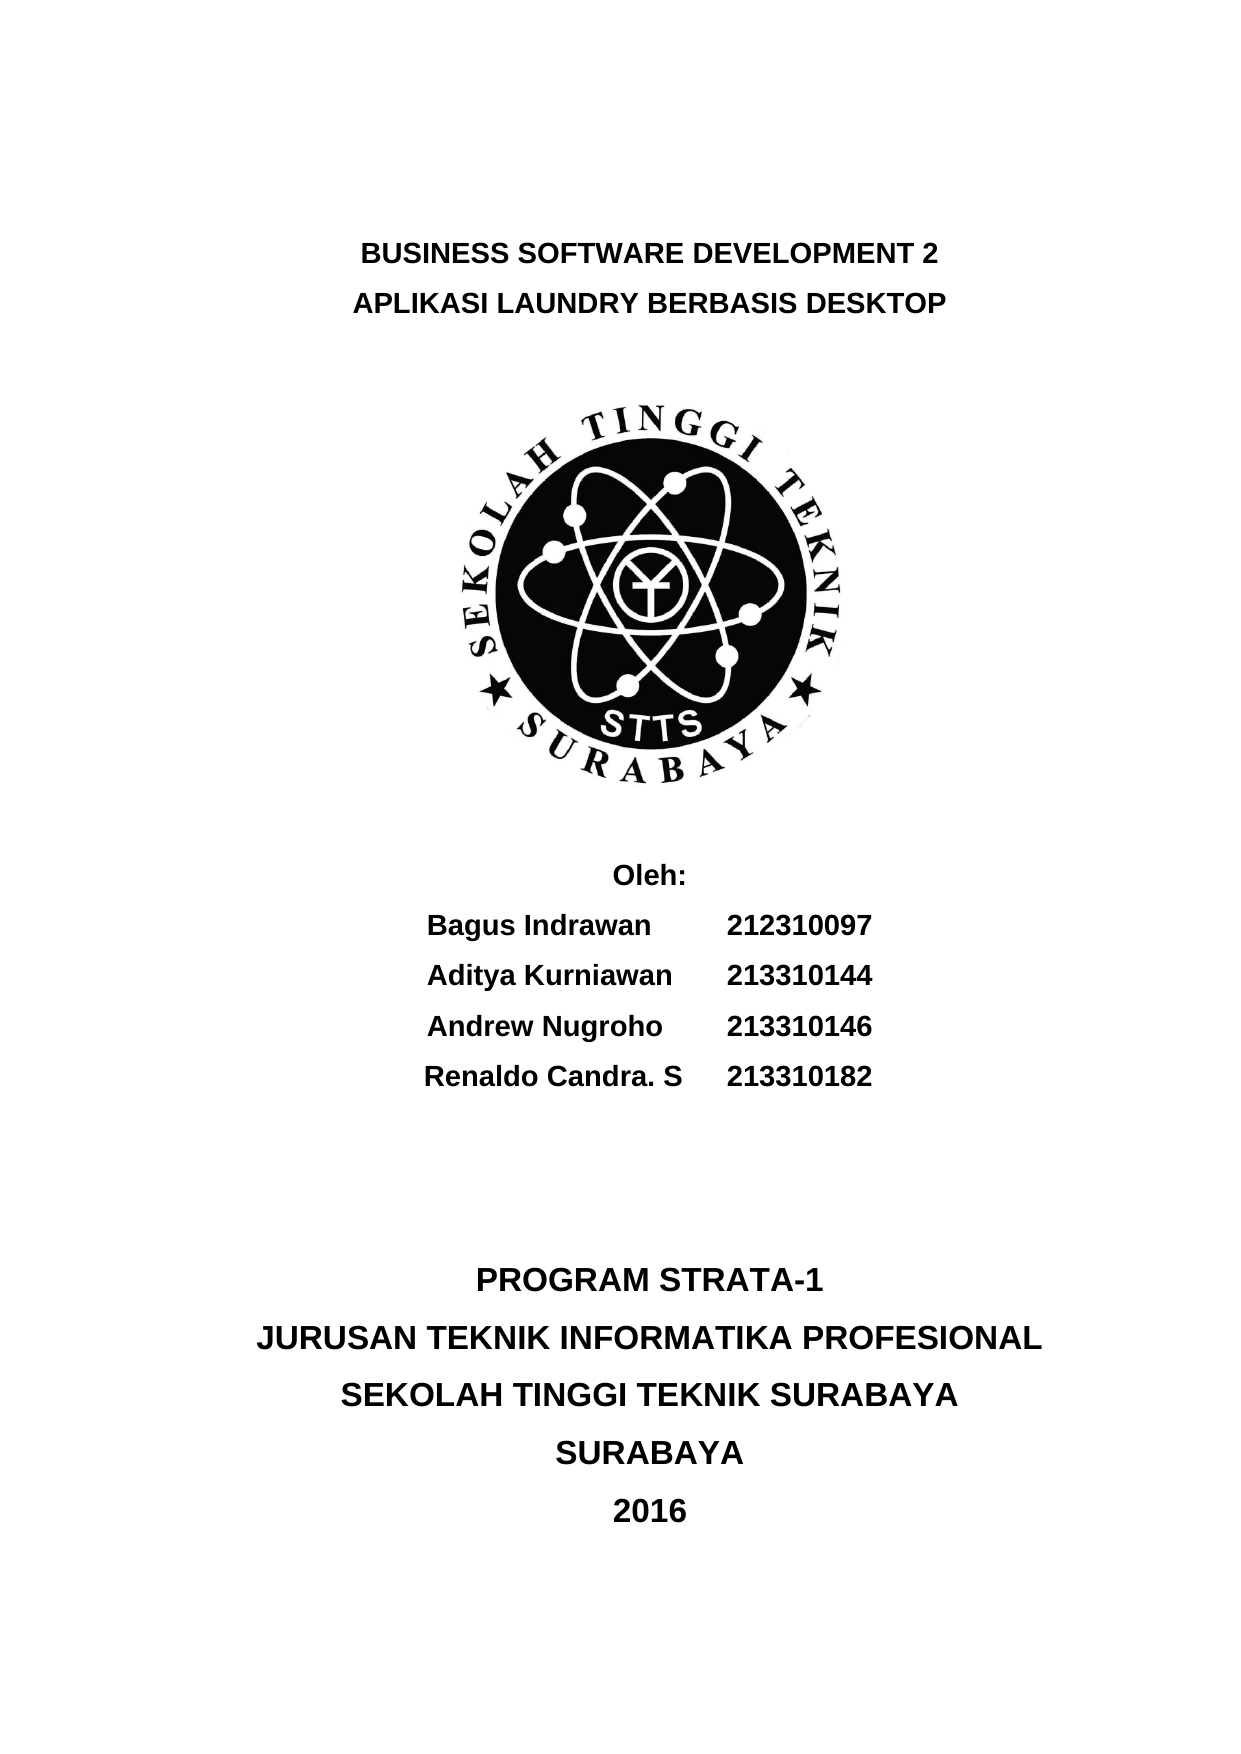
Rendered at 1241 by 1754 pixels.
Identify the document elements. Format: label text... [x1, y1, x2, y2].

text 2016 [236, 1491, 1063, 1529]
text PROGRAM STRATA-1 [236, 1260, 1063, 1299]
text Andrew Nugroho 213310146 [236, 1009, 1063, 1042]
text SURABAYA [236, 1433, 1063, 1472]
text SEKOLAH TINGGI TEKNIK SURABAYA [236, 1376, 1063, 1414]
text Renaldo Candra. S 213310182 [424, 1059, 1063, 1093]
text Bagus Indrawan 212310097 [236, 908, 1063, 942]
text APLIKASI LAUNDRY BERBASIS DESKTOP [236, 287, 1063, 320]
text Aditya Kurniawan 213310144 [236, 958, 1063, 992]
picture [456, 401, 843, 786]
text BUSINESS SOFTWARE DEVELOPMENT 2 [236, 236, 1063, 270]
text Oleh: [236, 858, 1063, 891]
text JURUSAN TEKNIK INFORMATIKA PROFESIONAL [236, 1318, 1063, 1356]
